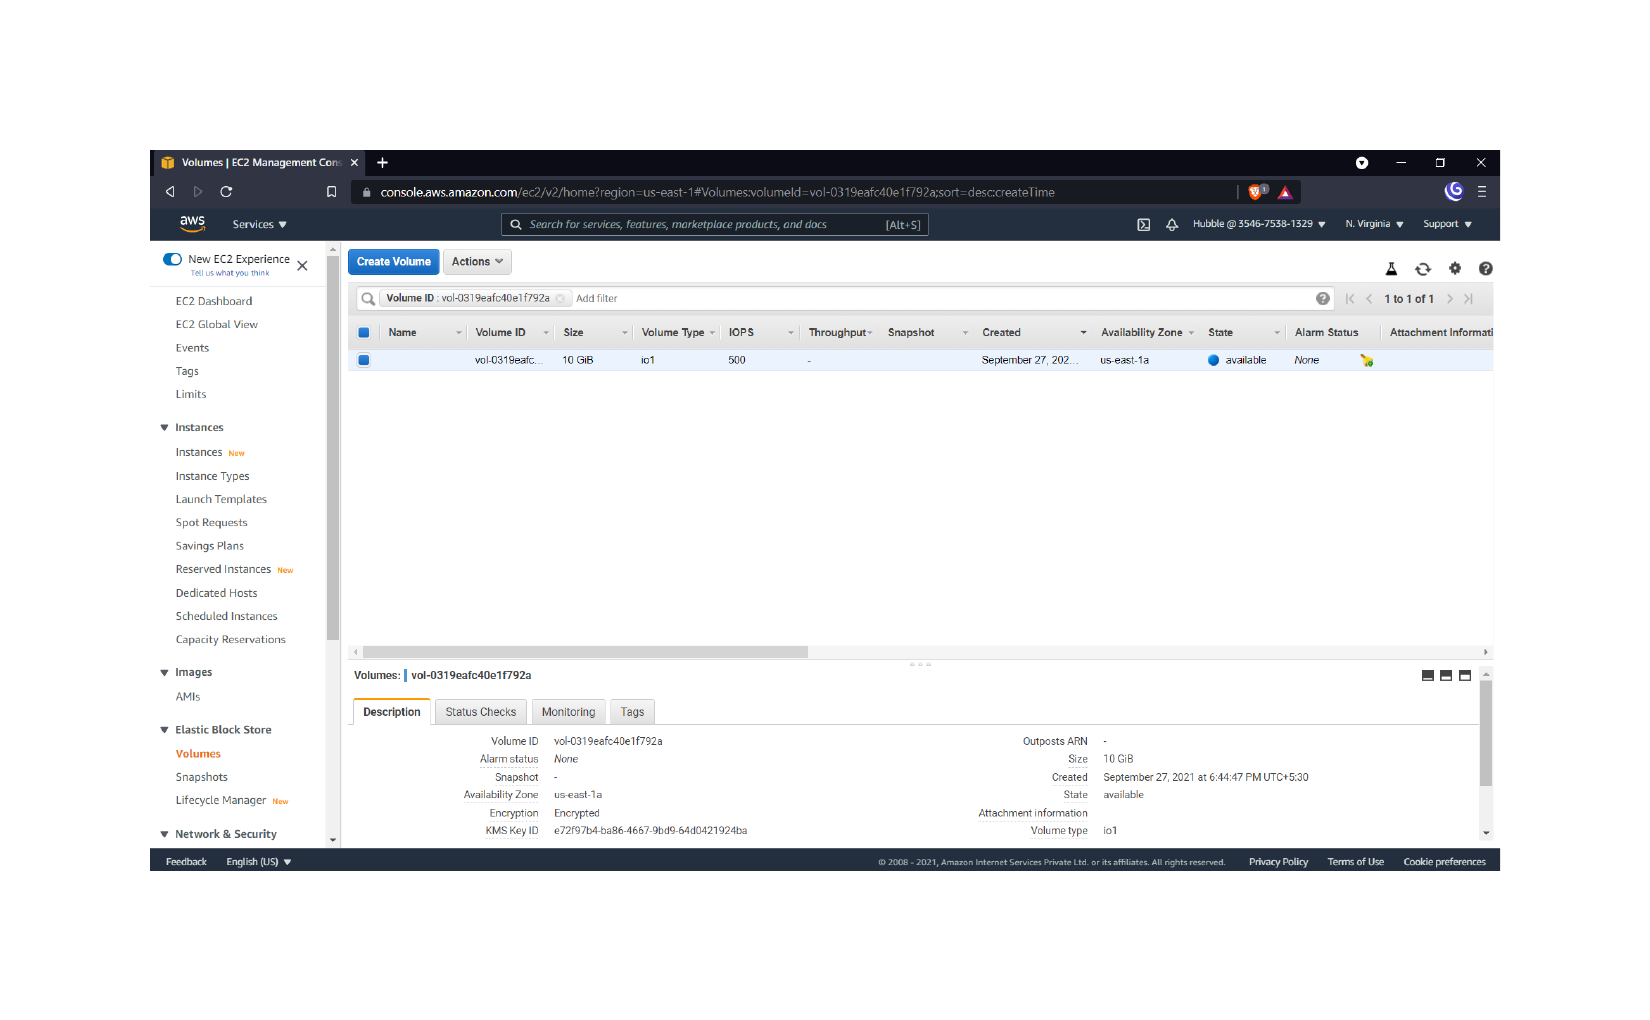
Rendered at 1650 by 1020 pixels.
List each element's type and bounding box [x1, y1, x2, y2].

picture [150, 150, 1500, 871]
